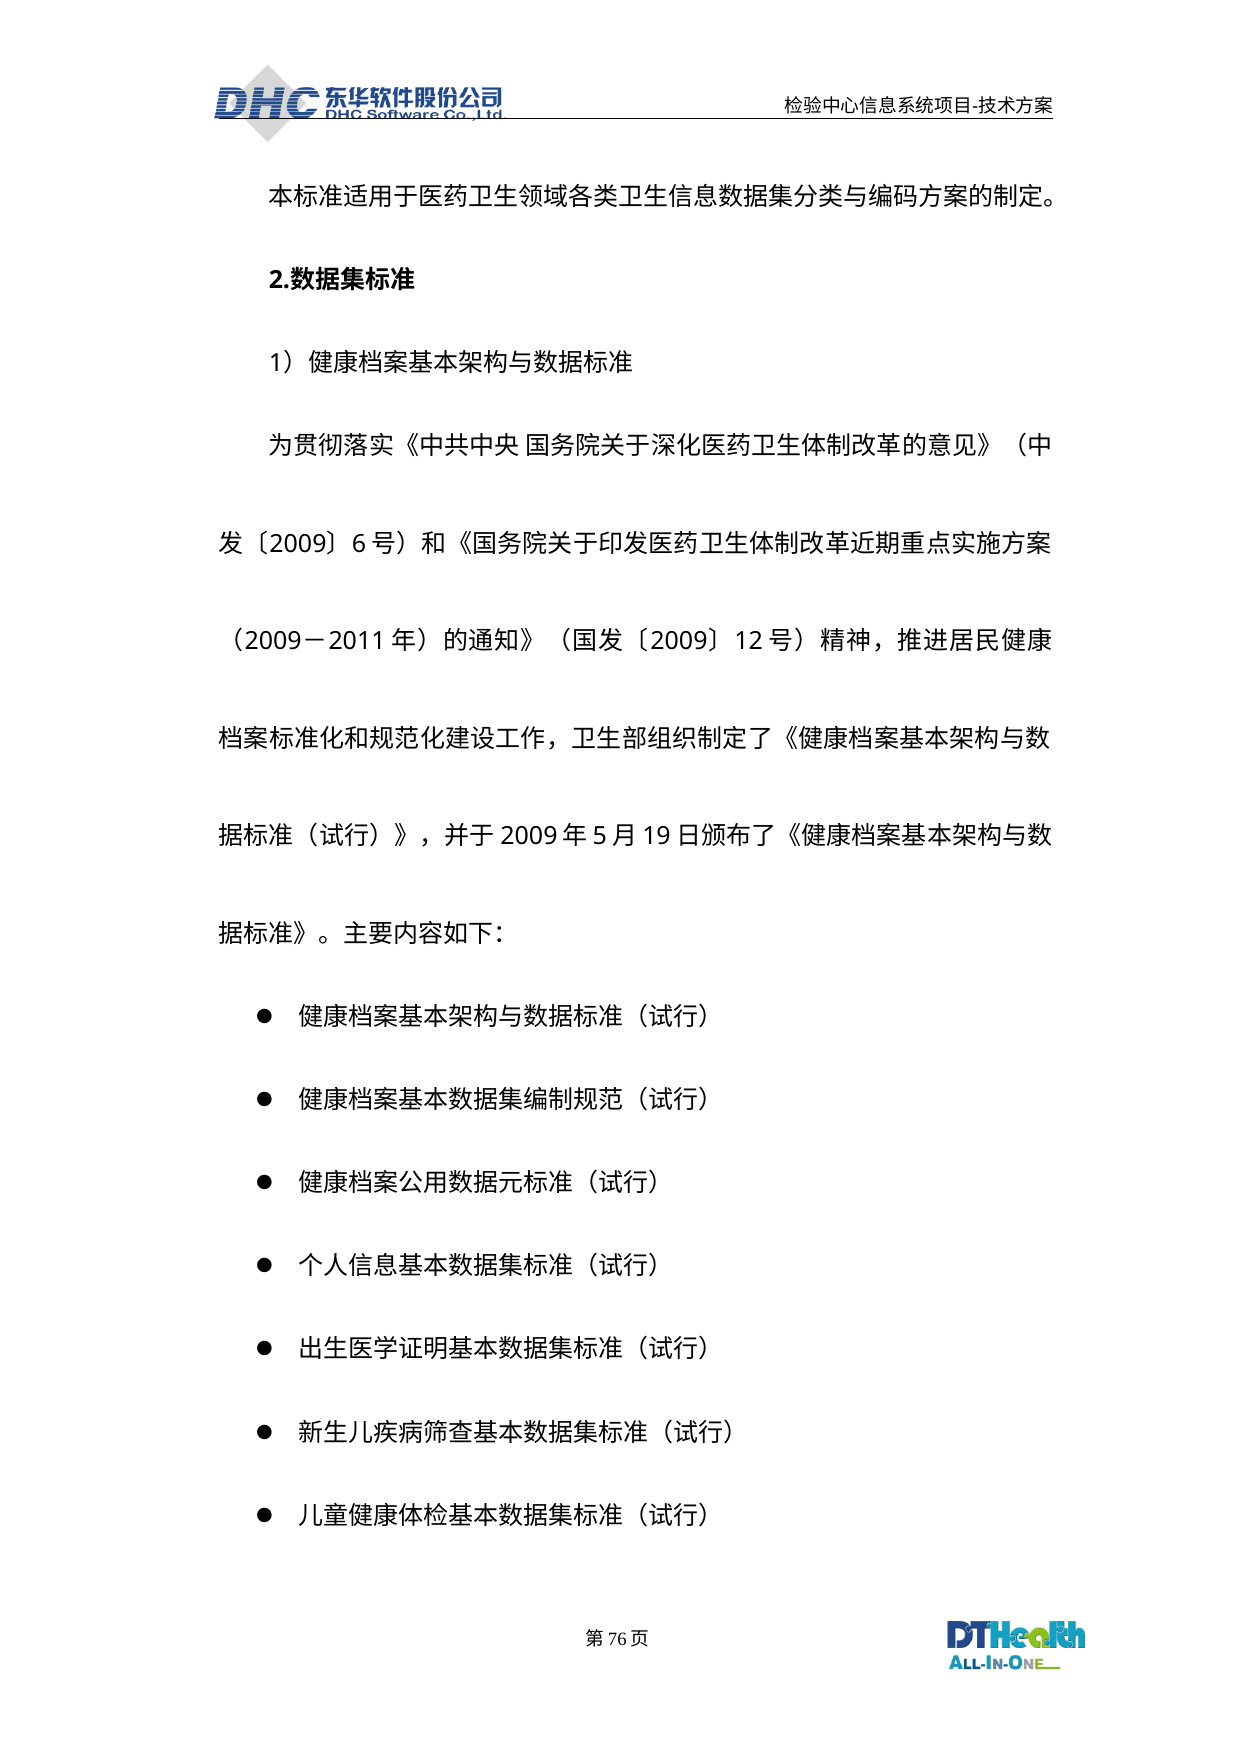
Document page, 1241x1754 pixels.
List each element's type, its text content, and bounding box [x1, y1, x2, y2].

picture [947, 1621, 1085, 1648]
text 新生儿疾病筛查基本数据集标准（试行） [255, 1398, 1053, 1463]
text 健康档案基本架构与数据标准（试行） [255, 982, 1053, 1047]
picture [947, 1653, 1061, 1670]
text 健康档案基本数据集编制规范（试行） [255, 1065, 1053, 1130]
text 个人信息基本数据集标准（试行） [255, 1231, 1053, 1296]
text 为贯彻落实《中共中央 国务院关于深化医药卫生体制改革的意见》（中发〔2009〕6号）和《国务院关于印发医药卫生体制改革近期重点实施方案（2009－2011年）的通知》（国发〔2009〕12号）精神，推进居民健康档案标准化和规范化建设工作，卫生部组织制定了《健康档案基本架构与数据标准（试行）》，并于2009年5月19日颁布了《健康档案基本架构与数据标准》。主要内容如下： [218, 411, 1053, 964]
picture [214, 64, 506, 142]
text 儿童健康体检基本数据集标准（试行） [255, 1481, 1053, 1546]
text 本标准适用于医药卫生领域各类卫生信息数据集分类与编码方案的制定。 [218, 162, 1053, 227]
text 健康档案公用数据元标准（试行） [255, 1148, 1053, 1213]
text 1）健康档案基本架构与数据标准 [218, 328, 1053, 393]
text 出生医学证明基本数据集标准（试行） [255, 1314, 1053, 1379]
text 2.数据集标准 [218, 245, 1053, 310]
